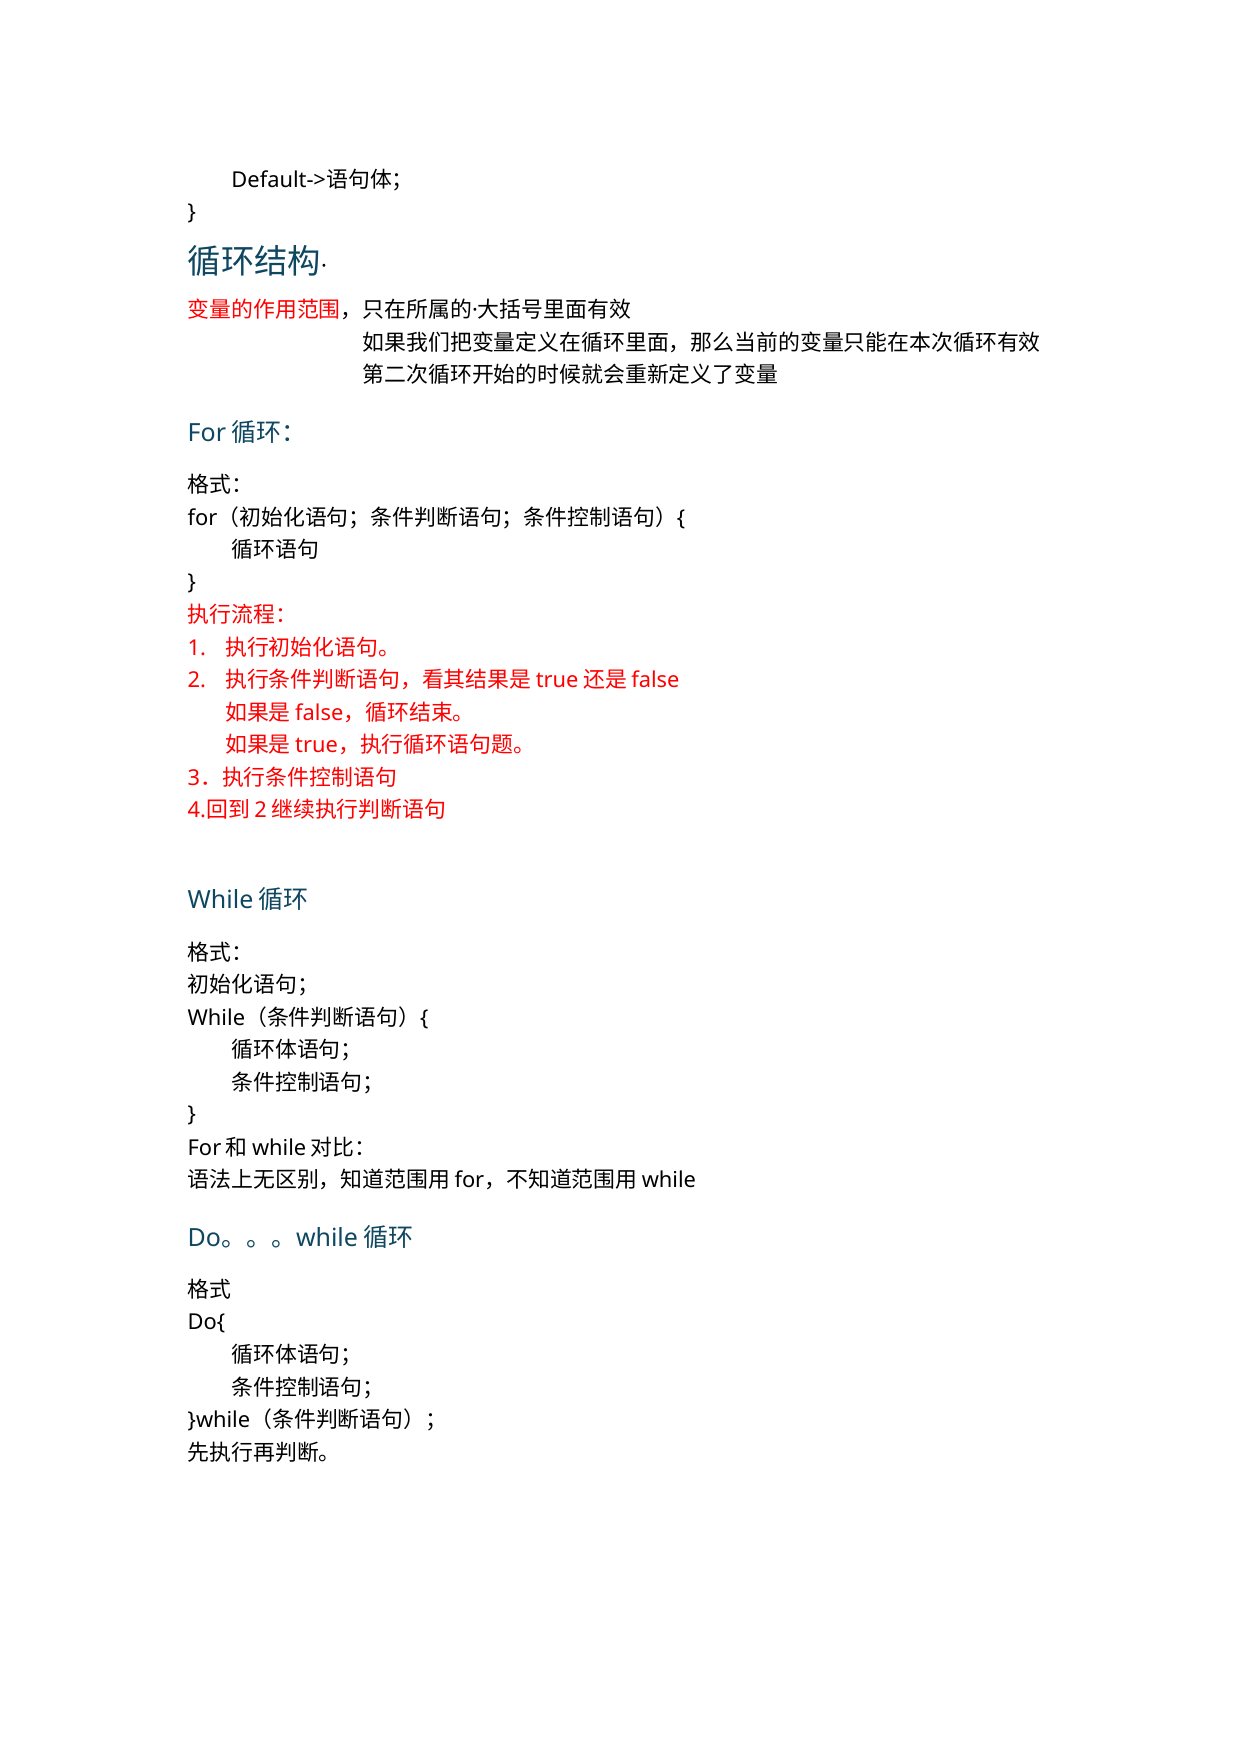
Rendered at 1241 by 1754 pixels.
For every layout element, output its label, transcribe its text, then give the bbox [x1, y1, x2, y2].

text While（条件判断语句）{ [187, 999, 1053, 1032]
text 循环体语句； [187, 1337, 1053, 1369]
list 如果是false，循环结束。 [225, 694, 1053, 727]
text 4.回到2继续执行判断语句 [187, 792, 1053, 824]
text 循环结构· [187, 227, 1053, 292]
text 如果我们把变量定义在循环里面，那么当前的变量只能在本次循环有效 [187, 324, 1053, 357]
text 语法上无区别，知道范围用for，不知道范围用while [187, 1162, 1053, 1194]
subtitle Do。。。while循环 [187, 1203, 1053, 1268]
text Do{ [187, 1304, 1053, 1337]
text } [187, 1097, 1053, 1129]
text 执行流程： [187, 597, 1053, 629]
text 循环语句 [187, 532, 1053, 564]
text Default->语句体； [187, 162, 1053, 194]
text 循环体语句； [187, 1032, 1053, 1064]
text 初始化语句； [187, 967, 1053, 999]
text 先执行再判断。 [187, 1434, 1053, 1467]
text for（初始化语句；条件判断语句；条件控制语句）{ [187, 499, 1053, 532]
subtitle While循环 [187, 865, 1053, 930]
text 第二次循环开始的时候就会重新定义了变量 [187, 357, 1053, 389]
text 条件控制语句； [187, 1369, 1053, 1402]
text 格式： [187, 467, 1053, 499]
list 执行初始化语句。 [187, 629, 1053, 662]
text }while（条件判断语句）； [187, 1402, 1053, 1434]
text 变量的作用范围，只在所属的·大括号里面有效 [187, 292, 1053, 324]
text } [187, 564, 1053, 597]
text } [187, 194, 1053, 227]
text 格式 [187, 1272, 1053, 1304]
text 格式： [187, 934, 1053, 967]
text 条件控制语句； [187, 1064, 1053, 1097]
text 3．执行条件控制语句 [187, 759, 1053, 792]
subtitle For循环： [187, 398, 1053, 463]
list 执行条件判断语句，看其结果是true还是false [187, 662, 1053, 694]
text For和while对比： [187, 1129, 1053, 1162]
list 如果是true，执行循环语句题。 [225, 727, 1053, 759]
